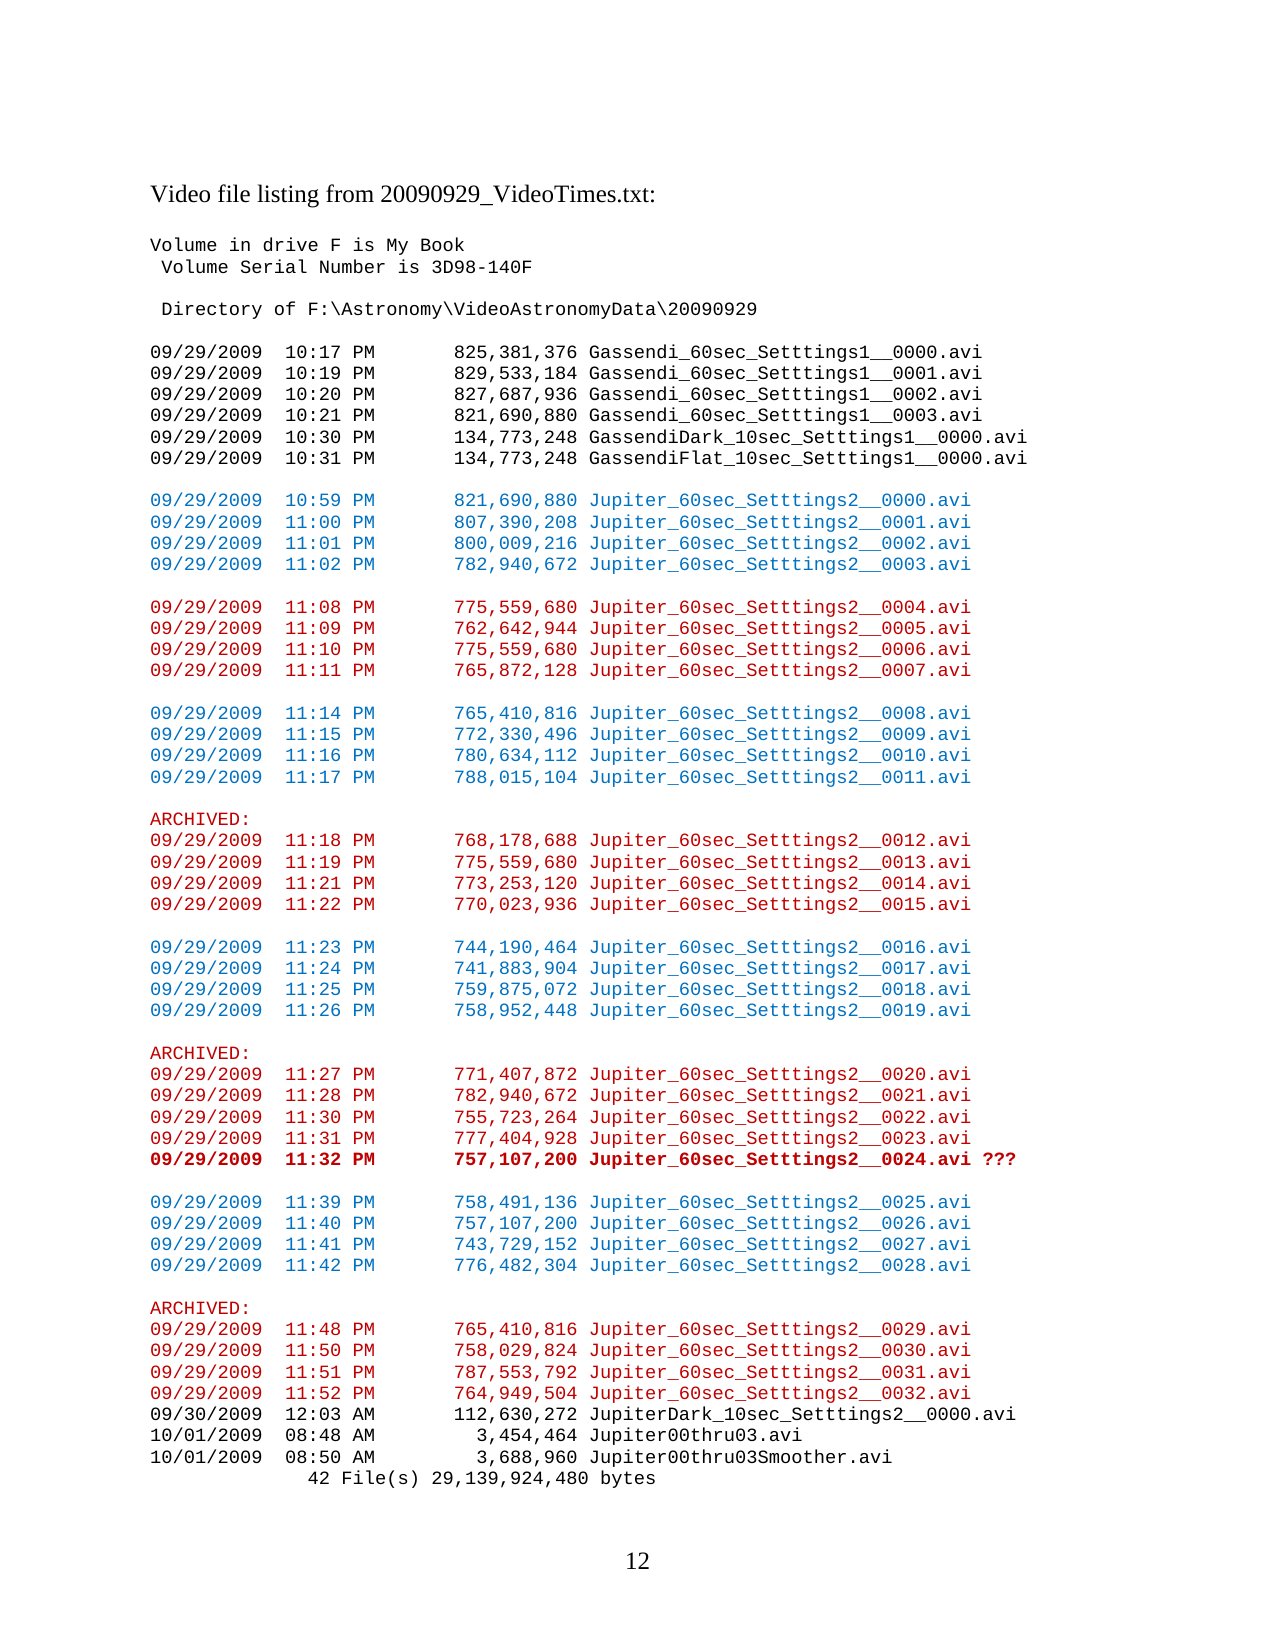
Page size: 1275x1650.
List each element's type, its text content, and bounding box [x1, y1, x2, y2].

text 09/29/2009 11:18 PM 768,178,688 Jupiter_60sec_Setttings2__0012.avi [150, 831, 1125, 852]
text 42 File(s) 29,139,924,480 bytes [150, 1469, 1125, 1490]
text 09/29/2009 11:27 PM 771,407,872 Jupiter_60sec_Setttings2__0020.avi [150, 1065, 1125, 1086]
text 09/29/2009 11:25 PM 759,875,072 Jupiter_60sec_Setttings2__0018.avi [150, 980, 1125, 1001]
text 10/01/2009 08:50 AM 3,688,960 Jupiter00thru03Smoother.avi [150, 1447, 1125, 1469]
text 09/29/2009 10:21 PM 821,690,880 Gassendi_60sec_Setttings1__0003.avi [150, 406, 1125, 427]
text 09/29/2009 11:11 PM 765,872,128 Jupiter_60sec_Setttings2__0007.avi [150, 661, 1125, 682]
text 09/29/2009 11:00 PM 807,390,208 Jupiter_60sec_Setttings2__0001.avi [150, 512, 1125, 534]
text 09/29/2009 11:17 PM 788,015,104 Jupiter_60sec_Setttings2__0011.avi [150, 767, 1125, 789]
text 09/29/2009 11:51 PM 787,553,792 Jupiter_60sec_Setttings2__0031.avi [150, 1362, 1125, 1384]
text 10/01/2009 08:48 AM 3,454,464 Jupiter00thru03.avi [150, 1426, 1125, 1447]
text ARCHIVED: [150, 810, 1125, 831]
text 09/29/2009 10:17 PM 825,381,376 Gassendi_60sec_Setttings1__0000.avi [150, 342, 1125, 364]
text 09/29/2009 11:42 PM 776,482,304 Jupiter_60sec_Setttings2__0028.avi [150, 1256, 1125, 1277]
text 09/29/2009 11:21 PM 773,253,120 Jupiter_60sec_Setttings2__0014.avi [150, 874, 1125, 895]
text Video file listing from 20090929_VideoTimes.txt: [150, 179, 1125, 207]
text 09/29/2009 11:39 PM 758,491,136 Jupiter_60sec_Setttings2__0025.avi [150, 1192, 1125, 1214]
text 09/30/2009 12:03 AM 112,630,272 JupiterDark_10sec_Setttings2__0000.avi [150, 1405, 1125, 1426]
text 09/29/2009 10:31 PM 134,773,248 GassendiFlat_10sec_Setttings1__0000.avi [150, 449, 1125, 470]
text 09/29/2009 11:32 PM 757,107,200 Jupiter_60sec_Setttings2__0024.avi ??? [150, 1150, 1125, 1171]
text 09/29/2009 11:09 PM 762,642,944 Jupiter_60sec_Setttings2__0005.avi [150, 619, 1125, 640]
text 09/29/2009 11:14 PM 765,410,816 Jupiter_60sec_Setttings2__0008.avi [150, 704, 1125, 725]
text Volume Serial Number is 3D98-140F [150, 257, 1125, 279]
text 09/29/2009 11:52 PM 764,949,504 Jupiter_60sec_Setttings2__0032.avi [150, 1384, 1125, 1405]
text 09/29/2009 11:41 PM 743,729,152 Jupiter_60sec_Setttings2__0027.avi [150, 1235, 1125, 1256]
text Volume in drive F is My Book [150, 236, 1125, 257]
text 09/29/2009 11:16 PM 780,634,112 Jupiter_60sec_Setttings2__0010.avi [150, 746, 1125, 767]
text 09/29/2009 11:26 PM 758,952,448 Jupiter_60sec_Setttings2__0019.avi [150, 1001, 1125, 1022]
text ARCHIVED: [150, 1044, 1125, 1065]
text 09/29/2009 11:01 PM 800,009,216 Jupiter_60sec_Setttings2__0002.avi [150, 534, 1125, 555]
text 09/29/2009 11:30 PM 755,723,264 Jupiter_60sec_Setttings2__0022.avi [150, 1107, 1125, 1129]
text 09/29/2009 11:23 PM 744,190,464 Jupiter_60sec_Setttings2__0016.avi [150, 937, 1125, 959]
text 09/29/2009 11:31 PM 777,404,928 Jupiter_60sec_Setttings2__0023.avi [150, 1129, 1125, 1150]
text 09/29/2009 11:08 PM 775,559,680 Jupiter_60sec_Setttings2__0004.avi [150, 597, 1125, 619]
text 09/29/2009 10:30 PM 134,773,248 GassendiDark_10sec_Setttings1__0000.avi [150, 427, 1125, 449]
text 09/29/2009 10:20 PM 827,687,936 Gassendi_60sec_Setttings1__0002.avi [150, 385, 1125, 406]
text 09/29/2009 11:22 PM 770,023,936 Jupiter_60sec_Setttings2__0015.avi [150, 895, 1125, 916]
text 09/29/2009 11:40 PM 757,107,200 Jupiter_60sec_Setttings2__0026.avi [150, 1214, 1125, 1235]
text 09/29/2009 11:28 PM 782,940,672 Jupiter_60sec_Setttings2__0021.avi [150, 1086, 1125, 1107]
text ARCHIVED: [150, 1299, 1125, 1320]
text 09/29/2009 10:59 PM 821,690,880 Jupiter_60sec_Setttings2__0000.avi [150, 491, 1125, 512]
text 09/29/2009 11:10 PM 775,559,680 Jupiter_60sec_Setttings2__0006.avi [150, 640, 1125, 661]
text 09/29/2009 11:02 PM 782,940,672 Jupiter_60sec_Setttings2__0003.avi [150, 555, 1125, 576]
text 09/29/2009 11:19 PM 775,559,680 Jupiter_60sec_Setttings2__0013.avi [150, 852, 1125, 874]
text 09/29/2009 11:48 PM 765,410,816 Jupiter_60sec_Setttings2__0029.avi [150, 1320, 1125, 1341]
text 09/29/2009 11:50 PM 758,029,824 Jupiter_60sec_Setttings2__0030.avi [150, 1341, 1125, 1362]
text 09/29/2009 10:19 PM 829,533,184 Gassendi_60sec_Setttings1__0001.avi [150, 364, 1125, 385]
text Directory of F:\Astronomy\VideoAstronomyData\20090929 [150, 300, 1125, 321]
text 09/29/2009 11:15 PM 772,330,496 Jupiter_60sec_Setttings2__0009.avi [150, 725, 1125, 746]
text 09/29/2009 11:24 PM 741,883,904 Jupiter_60sec_Setttings2__0017.avi [150, 959, 1125, 980]
